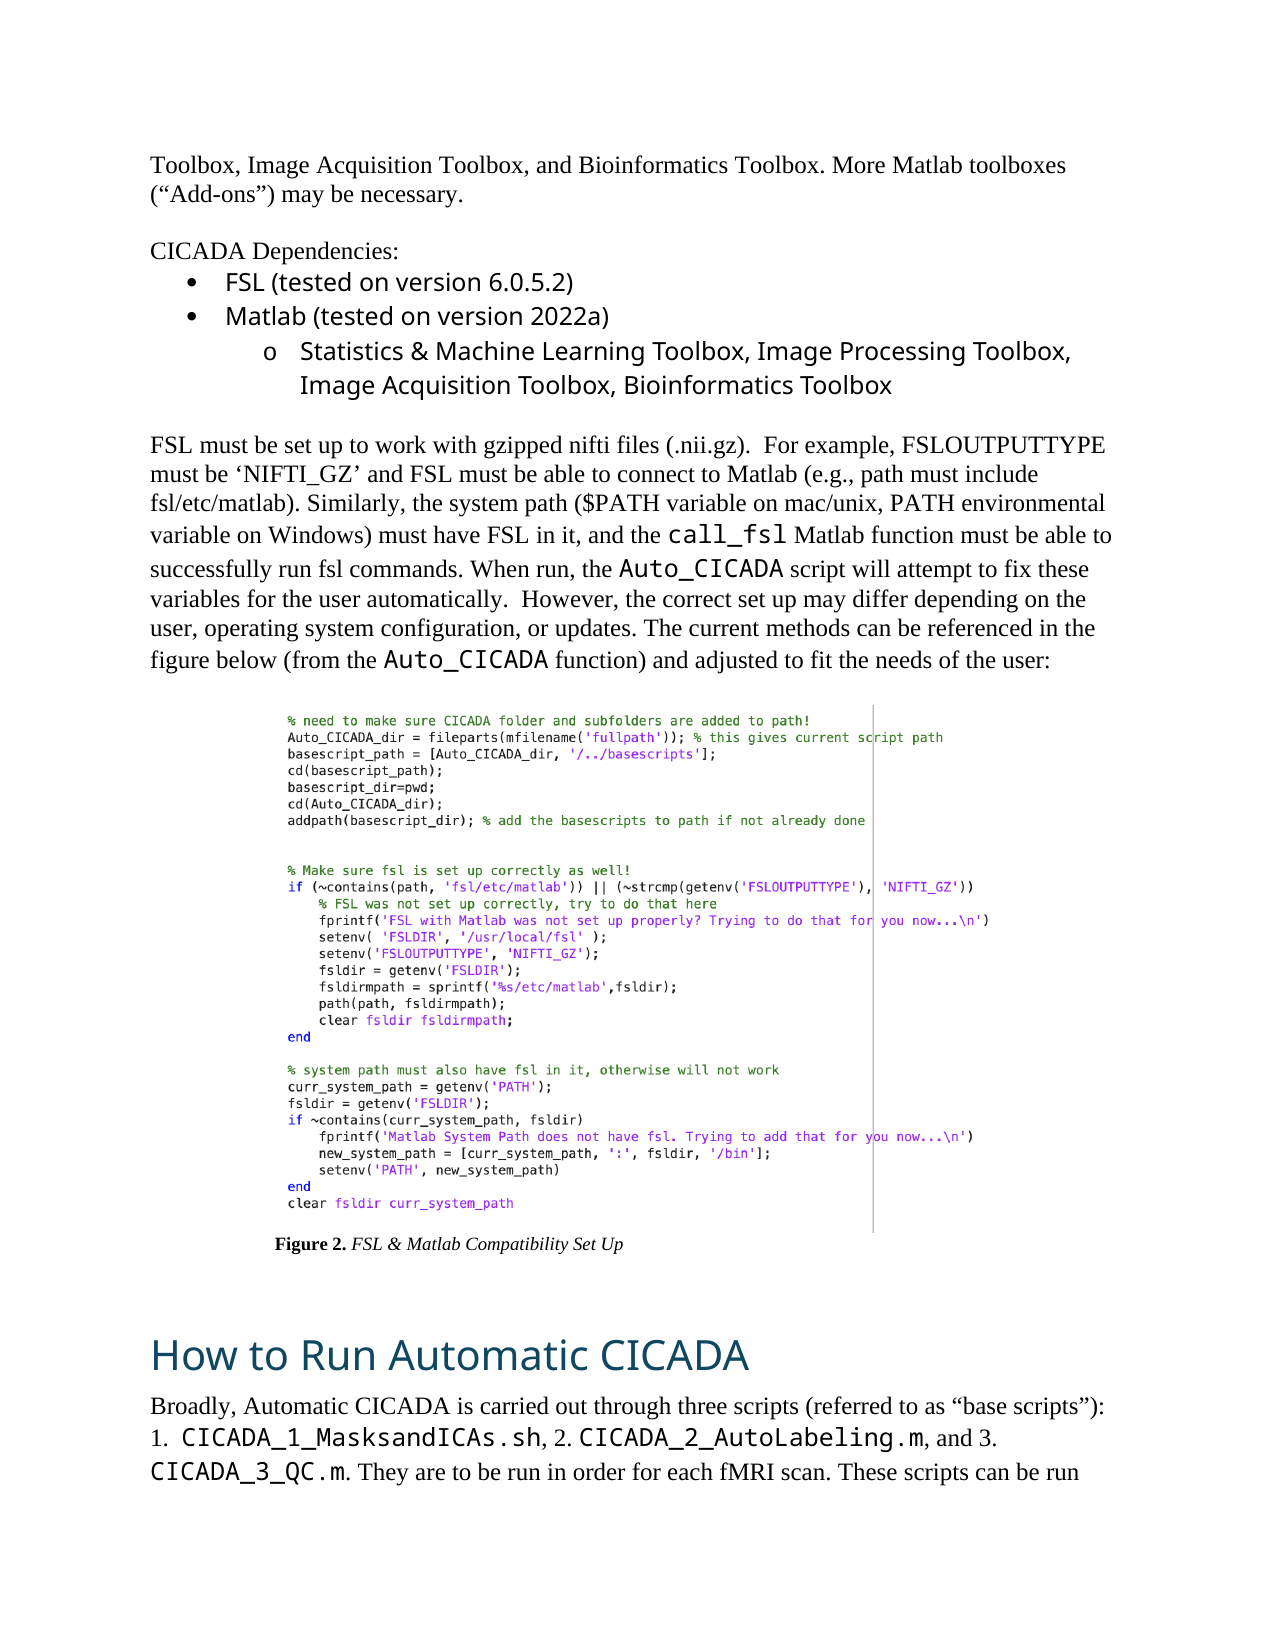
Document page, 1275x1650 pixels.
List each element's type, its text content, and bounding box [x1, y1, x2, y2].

list FSL (tested on version 6.0.5.2) [187, 265, 1125, 299]
list Matlab (tested on version 2022a) [187, 299, 1125, 333]
text CICADA Dependencies: [150, 236, 1125, 265]
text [150, 1391, 1125, 1488]
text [150, 150, 1125, 207]
text FSL must be set up to work with gzipped nifti files (.nii.gz). For example, FSLOUTPUTTYPE must be ‘NIFTI_GZ’ and FSL must be able to connect to Matlab (e.g., path must include fsl/etc/matlab). Similarly, the system path ($PATH variable on mac/unix, PATH environmental variable on Windows) must have FSL in it, and the call_fsl Matlab function must be able to successfully run fsl commands. When run, the Auto_CICADA script will attempt to fix these variables for the user automatically. However, the correct set up may differ depending on the user, operating system configuration, or updates. The current methods can be referenced in the figure below (from the Auto_CICADA function) and adjusted to fit the needs of the user: [150, 430, 1125, 676]
table_header Figure 2. FSL & Matlab Compatibility Set Up [263, 705, 1012, 1259]
list Statistics & Machine Learning Toolbox, Image Processing Toolbox, Image Acquisition Toolbox, Bioinformatics Toolbox [262, 333, 1125, 401]
picture [274, 705, 1001, 1233]
subtitle How to Run Automatic CICADA [150, 1326, 1125, 1382]
